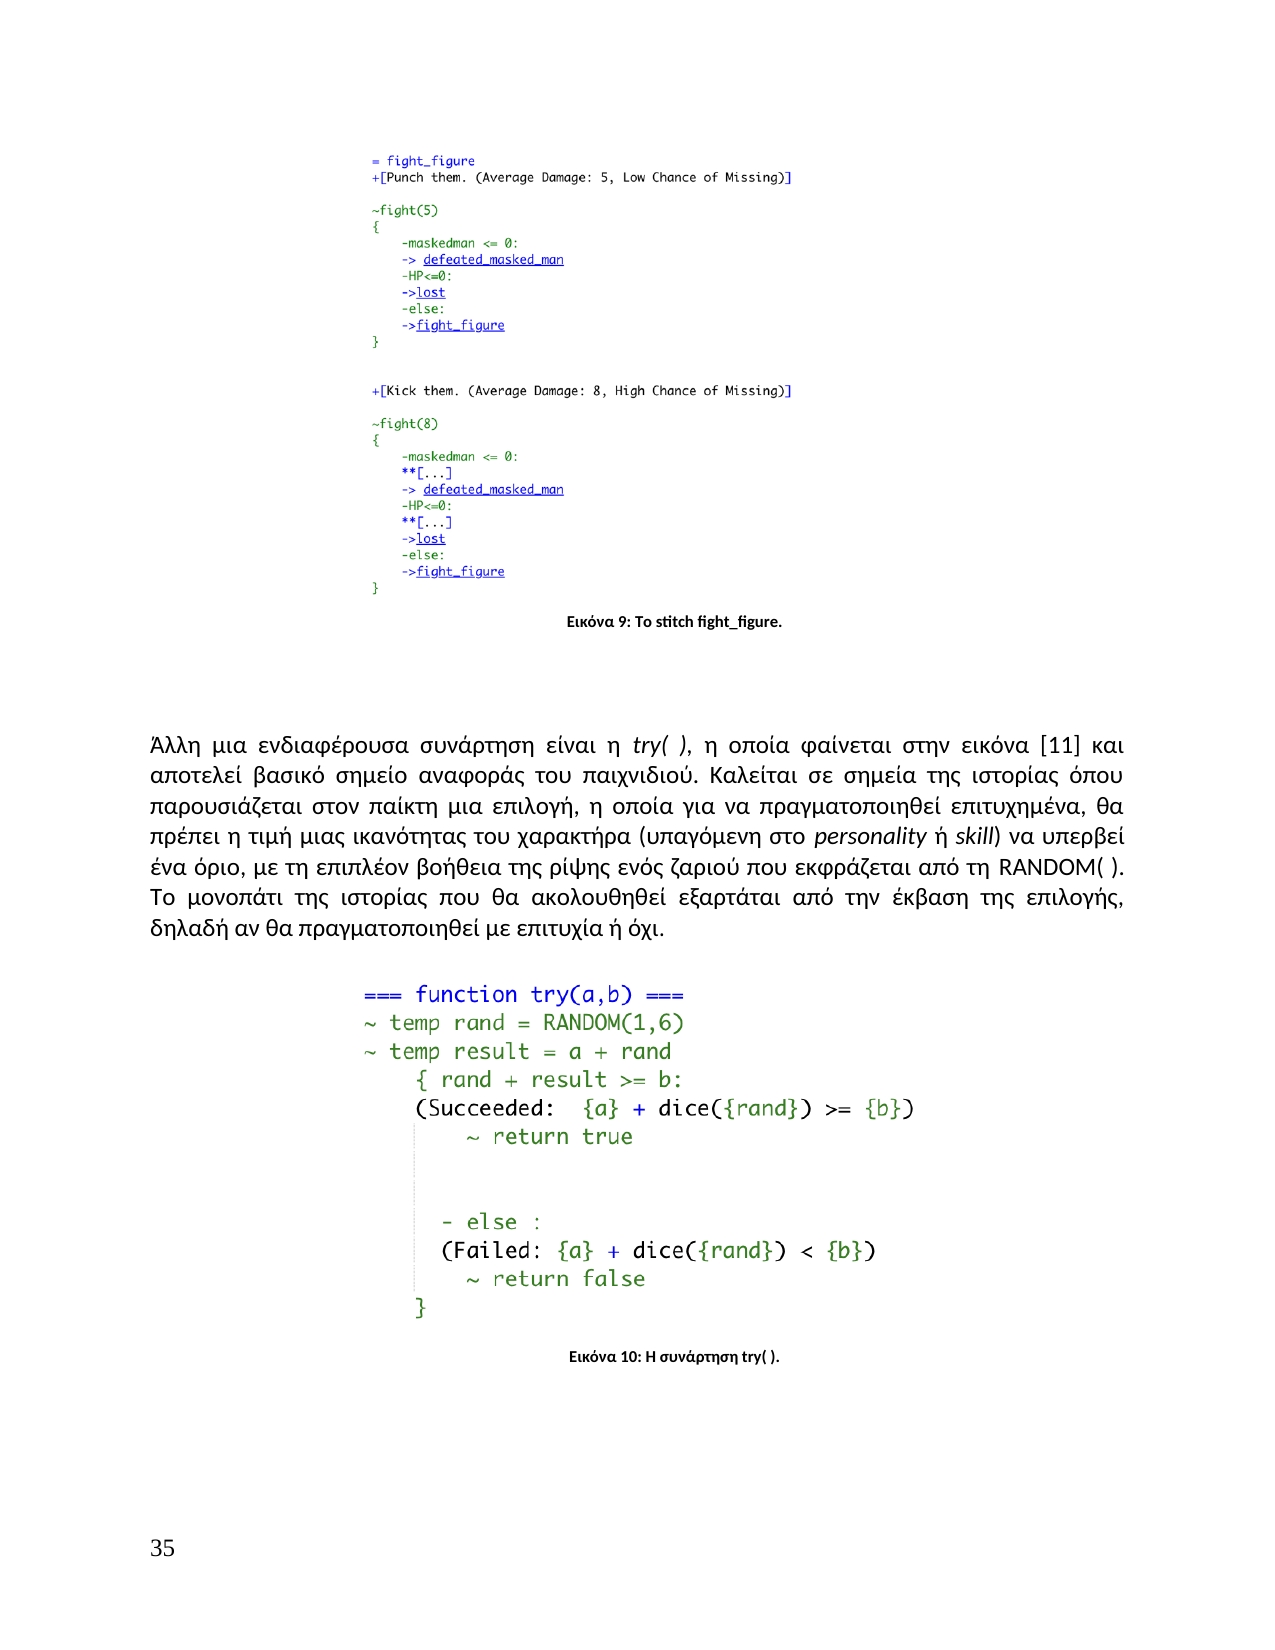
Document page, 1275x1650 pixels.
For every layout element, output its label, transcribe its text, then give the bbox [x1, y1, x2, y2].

text Άλλη μια ενδιαφέρουσα συνάρτηση είναι η try( ), η οποία φαίνεται στην εικόνα [11] και αποτελεί βασικό σημείο αναφοράς του παιχνιδιού. Καλείται σε σημεία της ιστορίας όπου παρουσιάζεται στον παίκτη μια επιλογή, η οποία για να πραγματοποιηθεί επιτυχημένα, θα πρέπει η τιμή μιας ικανότητας του χαρακτήρα (υπαγόμενη στο personality ή skill) να υπερβεί ένα όριο, με τη επιπλέον βοήθεια της ρίψης ενός ζαριού που εκφράζεται από τη RANDOM( ). Το μονοπάτι της ιστορίας που θα ακολουθηθεί εξαρτάται από την έκβαση της επιλογής, δηλαδή αν θα πραγματοποιηθεί με επιτυχία ή όχι. [150, 729, 1125, 942]
picture [369, 150, 980, 597]
picture [357, 971, 992, 1333]
